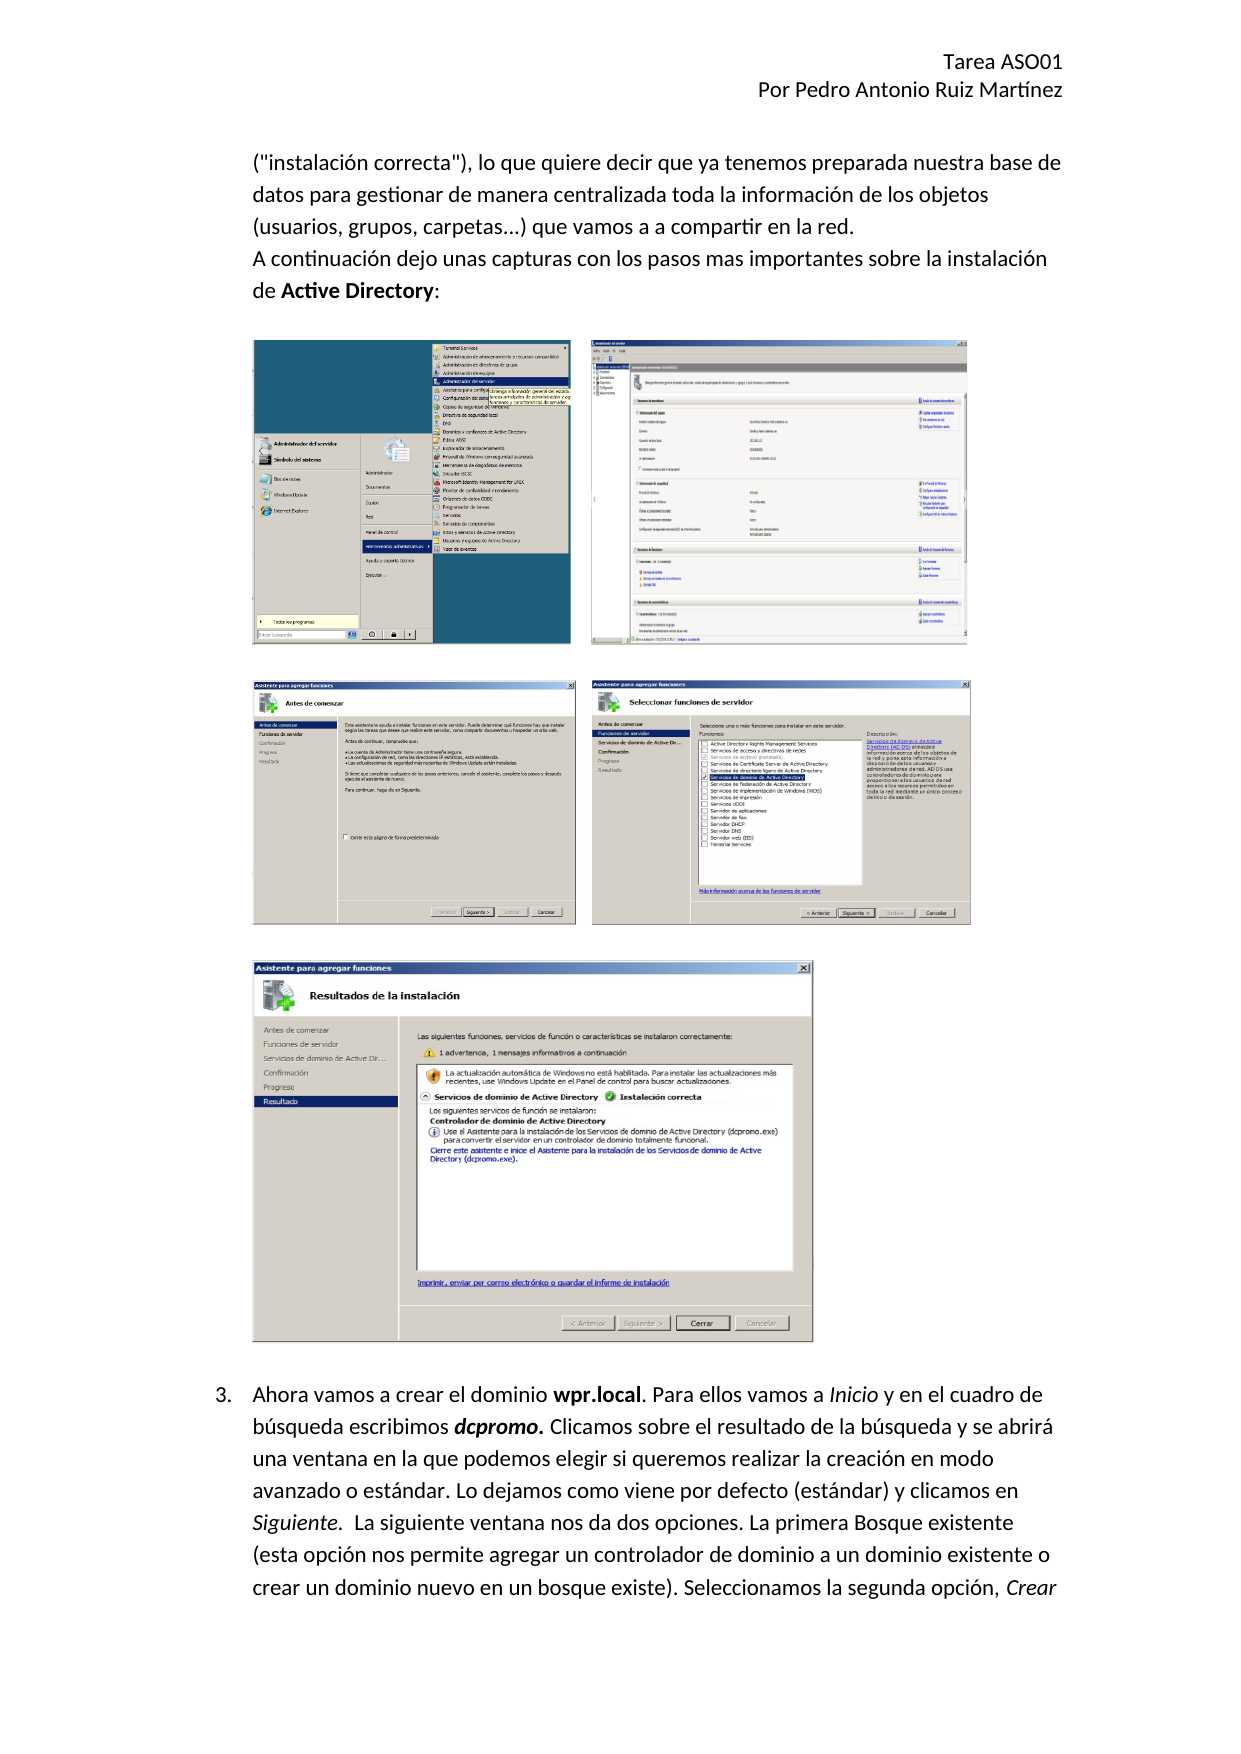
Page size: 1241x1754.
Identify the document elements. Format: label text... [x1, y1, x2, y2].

picture [252, 680, 577, 925]
picture [252, 340, 571, 645]
list A continuación dejo unas capturas con los pasos mas importantes sobre la instalación de Active Directory: [252, 244, 1063, 304]
picture [591, 680, 971, 925]
picture [591, 340, 968, 645]
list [252, 148, 1063, 240]
picture [252, 960, 814, 1344]
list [215, 1380, 1063, 1601]
